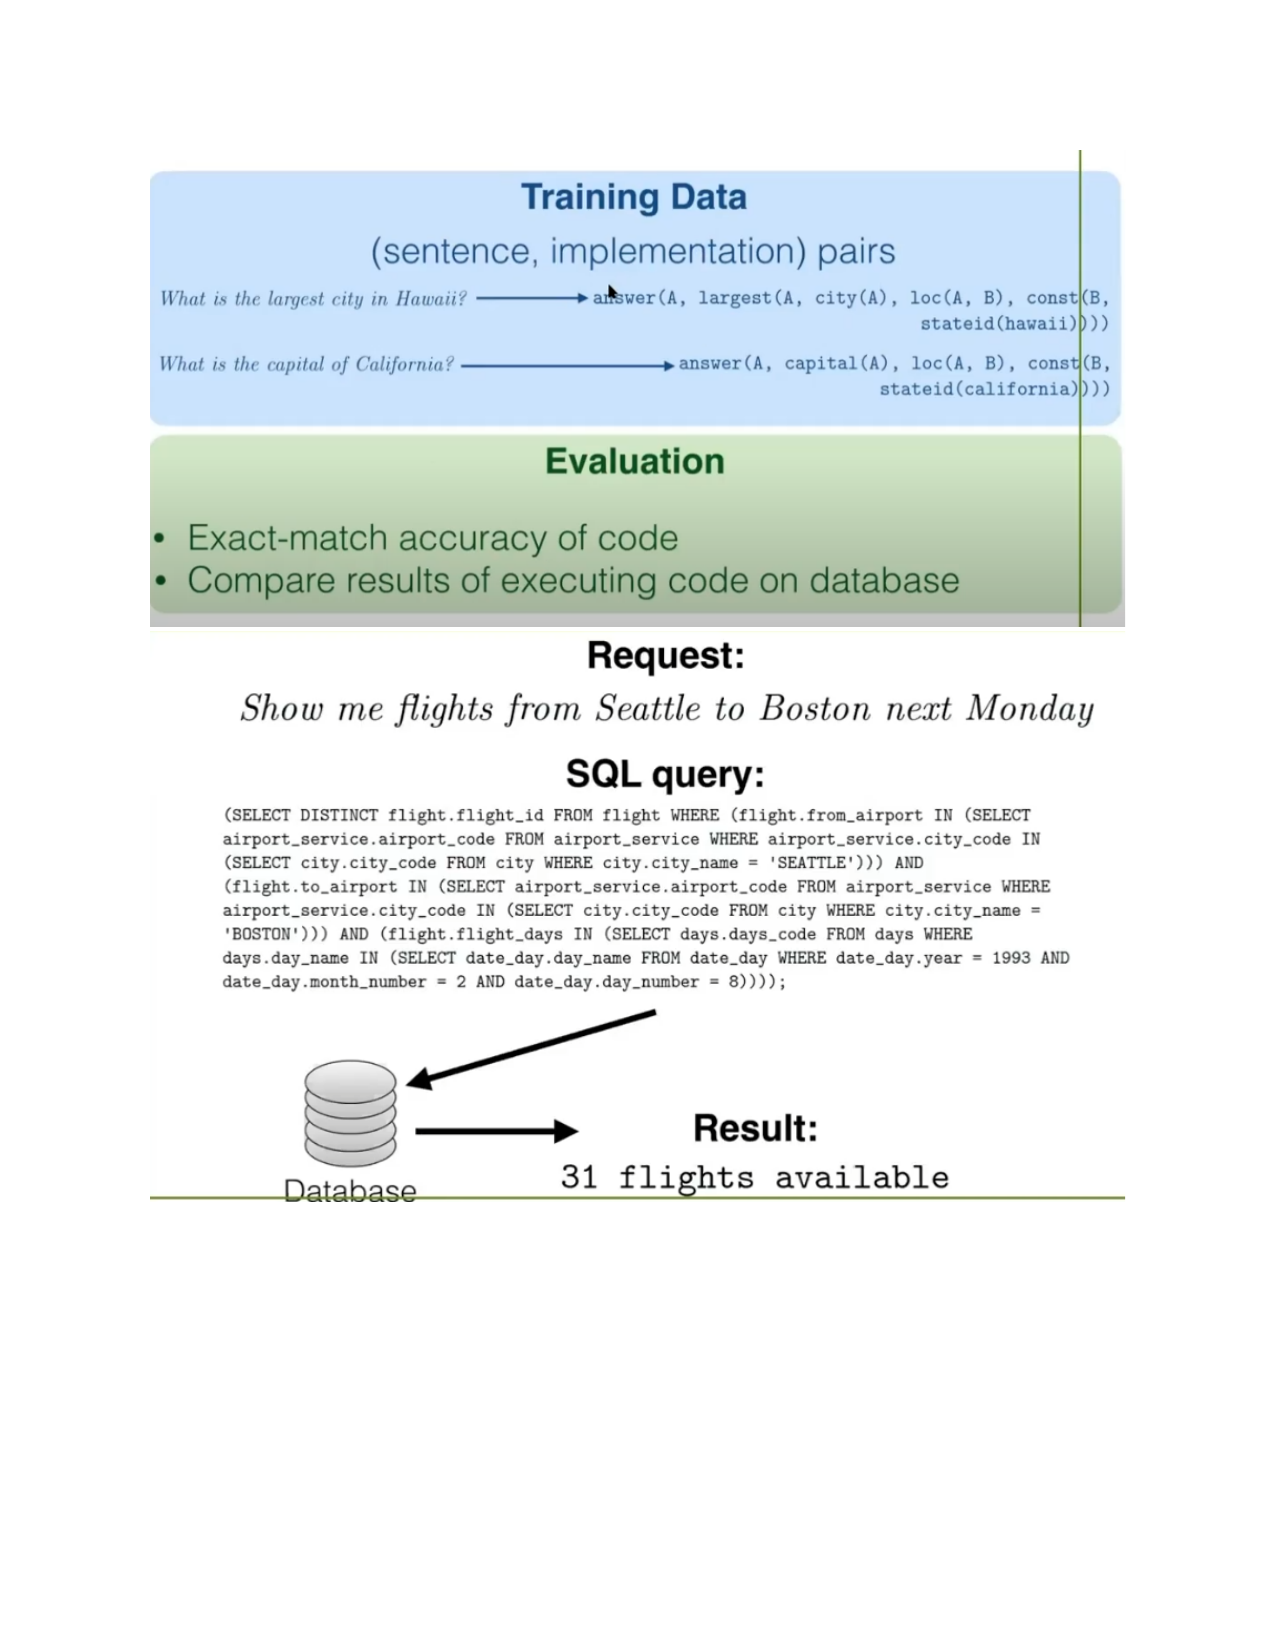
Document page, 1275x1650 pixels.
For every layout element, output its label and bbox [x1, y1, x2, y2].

picture [150, 150, 1125, 627]
picture [150, 631, 1125, 1202]
